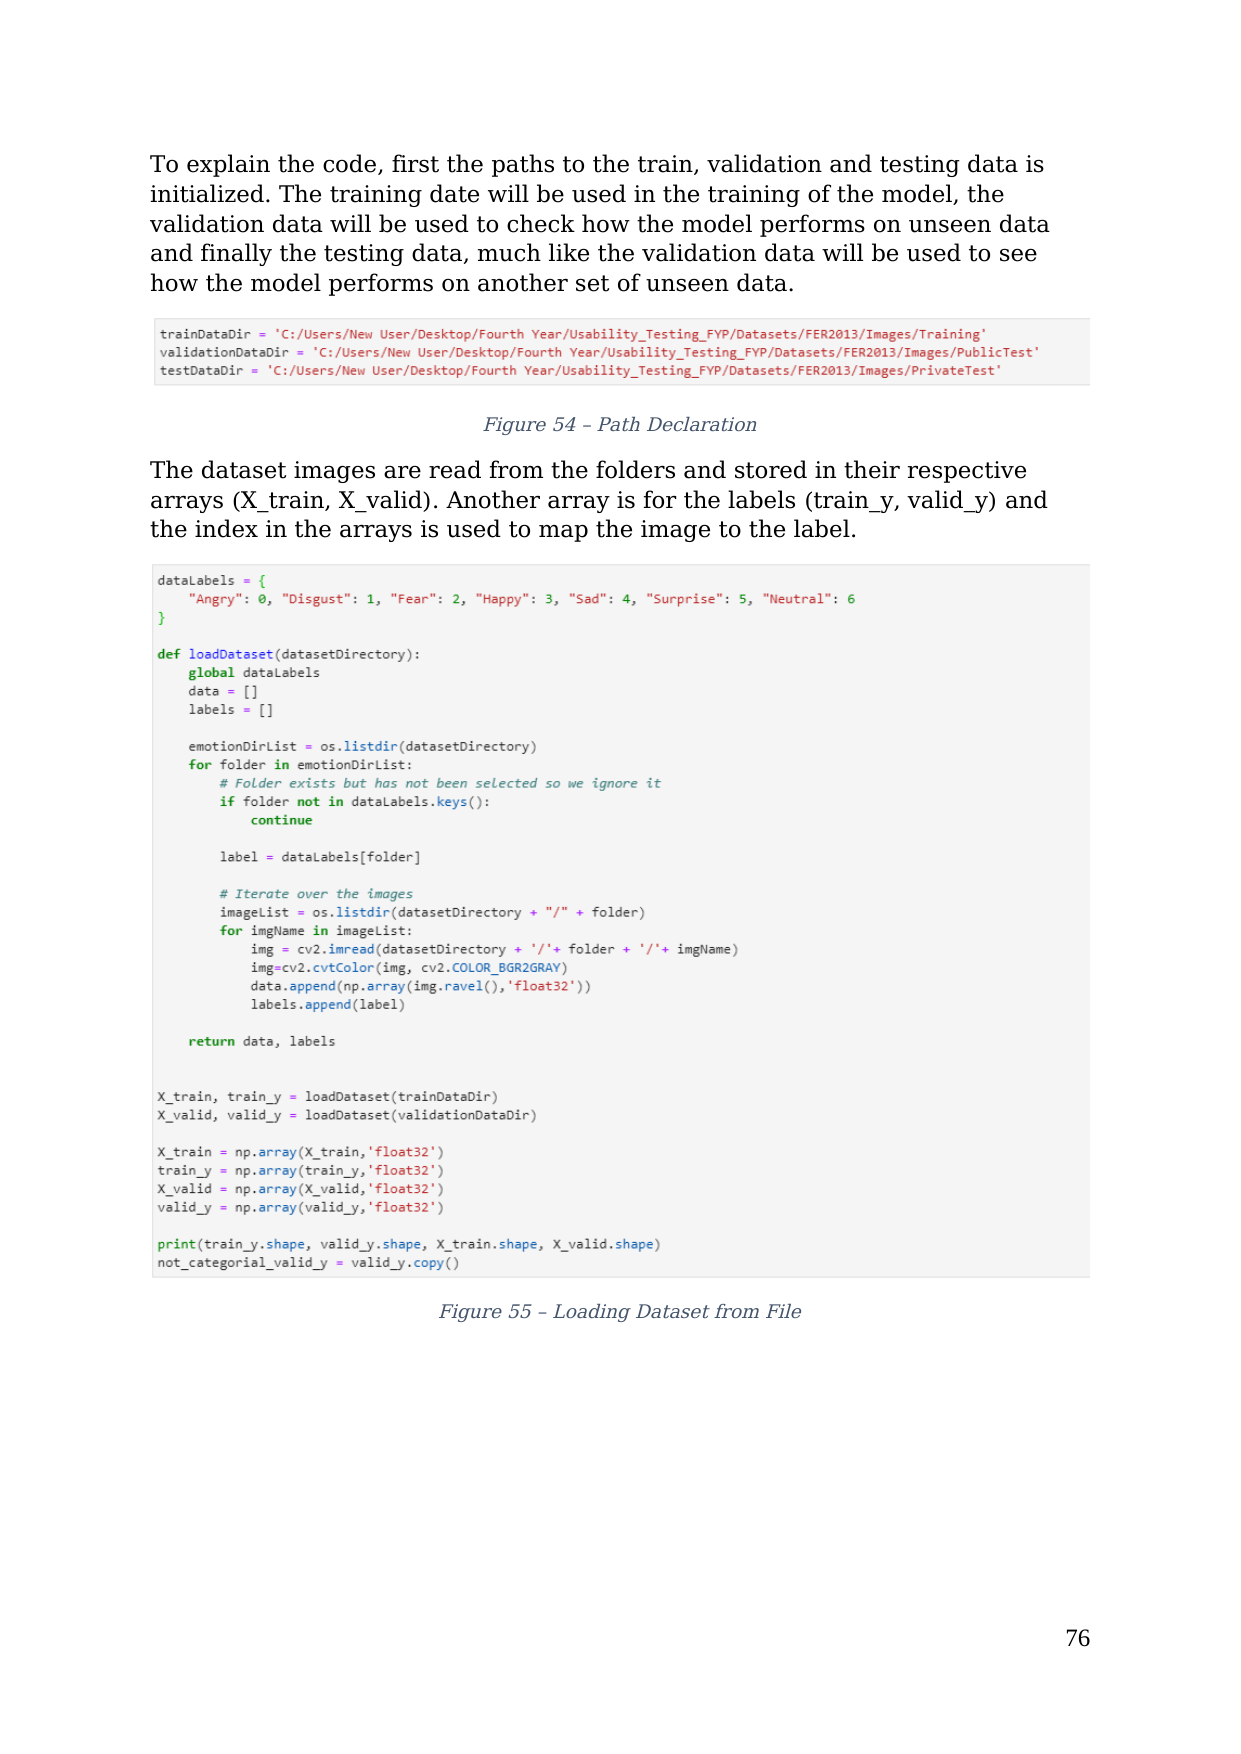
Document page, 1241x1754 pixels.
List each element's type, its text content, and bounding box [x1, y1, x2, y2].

text The dataset images are read from the folders and stored in their respective arrays (X_train, X_valid). Another array is for the labels (train_y, valid_y) and the index in the arrays is used to map the image to the label. [150, 456, 1090, 543]
text To explain the code, first the paths to the train, validation and testing data is initialized. The training date will be used in the training of the model, the validation data will be used to check how the model performs on unseen data and finally the testing data, much like the validation data will be used to see how the model performs on another set of unseen data. [150, 150, 1090, 296]
picture [150, 561, 1091, 1281]
picture [150, 315, 1091, 394]
text Figure 55 – Loading Dataset from File [150, 1300, 1090, 1322]
text Figure 54 – Path Declaration [150, 412, 1090, 435]
